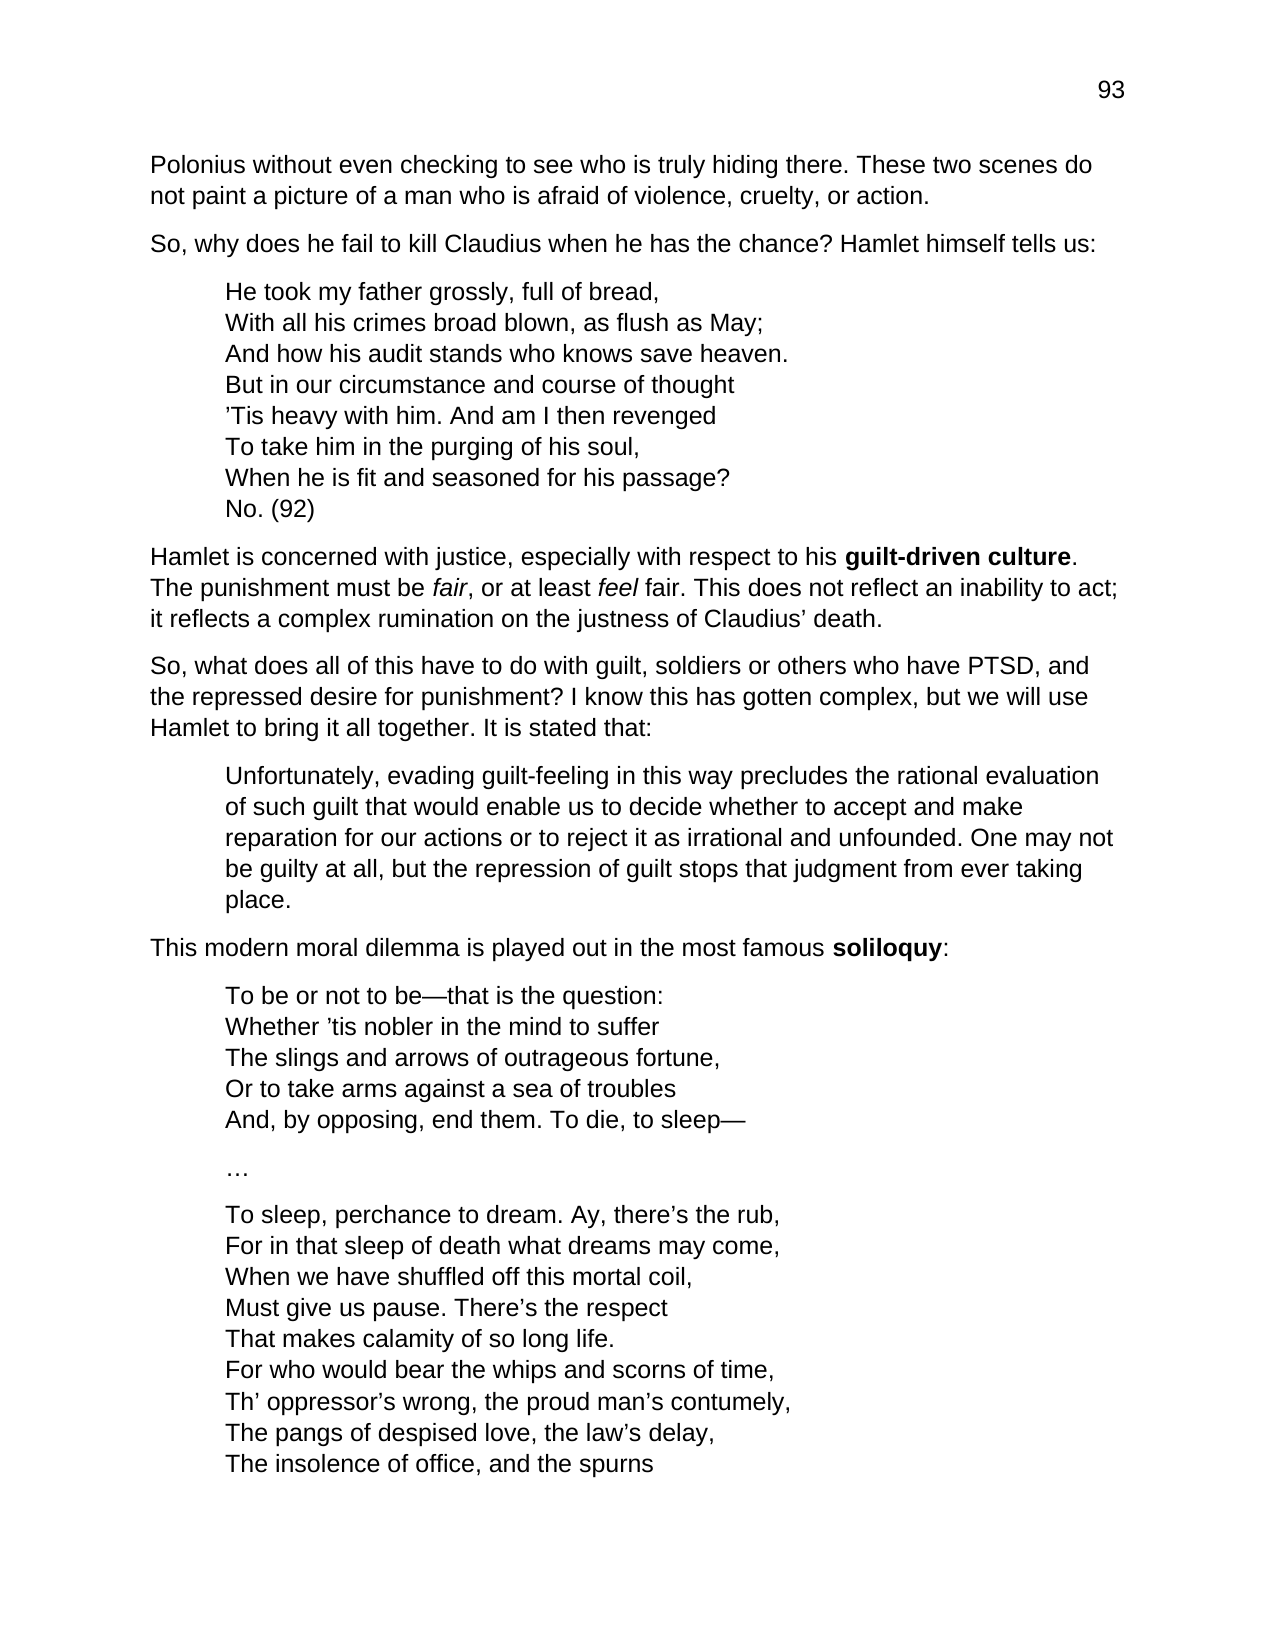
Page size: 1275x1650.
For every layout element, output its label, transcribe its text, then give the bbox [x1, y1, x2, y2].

text To be or not to be—that is the question: Whether ’tis nobler in the mind to suffer The slings and arrows of outrageous fortune, Or to take arms against a sea of troubles And, by opposing, end them. To die, to sleep— [225, 981, 1125, 1133]
text Hamlet is concerned with justice, especially with respect to his guilt-driven culture. The punishment must be fair, or at least feel fair. This does not reflect an inability to act; it reflects a complex rumination on the justness of Claudius’ death. [150, 541, 1125, 632]
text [150, 150, 1125, 210]
text This modern moral dilemma is played out in the most famous soliloquy: [150, 933, 1125, 962]
text … [225, 1152, 1125, 1181]
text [225, 1200, 1125, 1477]
text So, what does all of this have to do with guilt, soldiers or others who have PTSD, and the repressed desire for punishment? I know this has gotten complex, but we will use Hamlet to bring it all together. It is stated that: [150, 651, 1125, 742]
text He took my father grossly, full of bread, With all his crimes broad blown, as flush as May; And how his audit stands who knows save heaven. But in our circumstance and course of thought ’Tis heavy with him. And am I then revenged To take him in the purging of his soul, When he is fit and seasoned for his passage? No. (92) [225, 276, 1125, 522]
text So, why does he fail to kill Claudius when he has the chance? Hamlet himself tells us: [150, 229, 1125, 257]
text Unfortunately, evading guilt-feeling in this way precludes the rational evaluation of such guilt that would enable us to decide whether to accept and make reparation for our actions or to reject it as irrational and unfounded. One may not be guilty at all, but the repression of guilt stops that judgment from ever taking place. [225, 761, 1125, 914]
